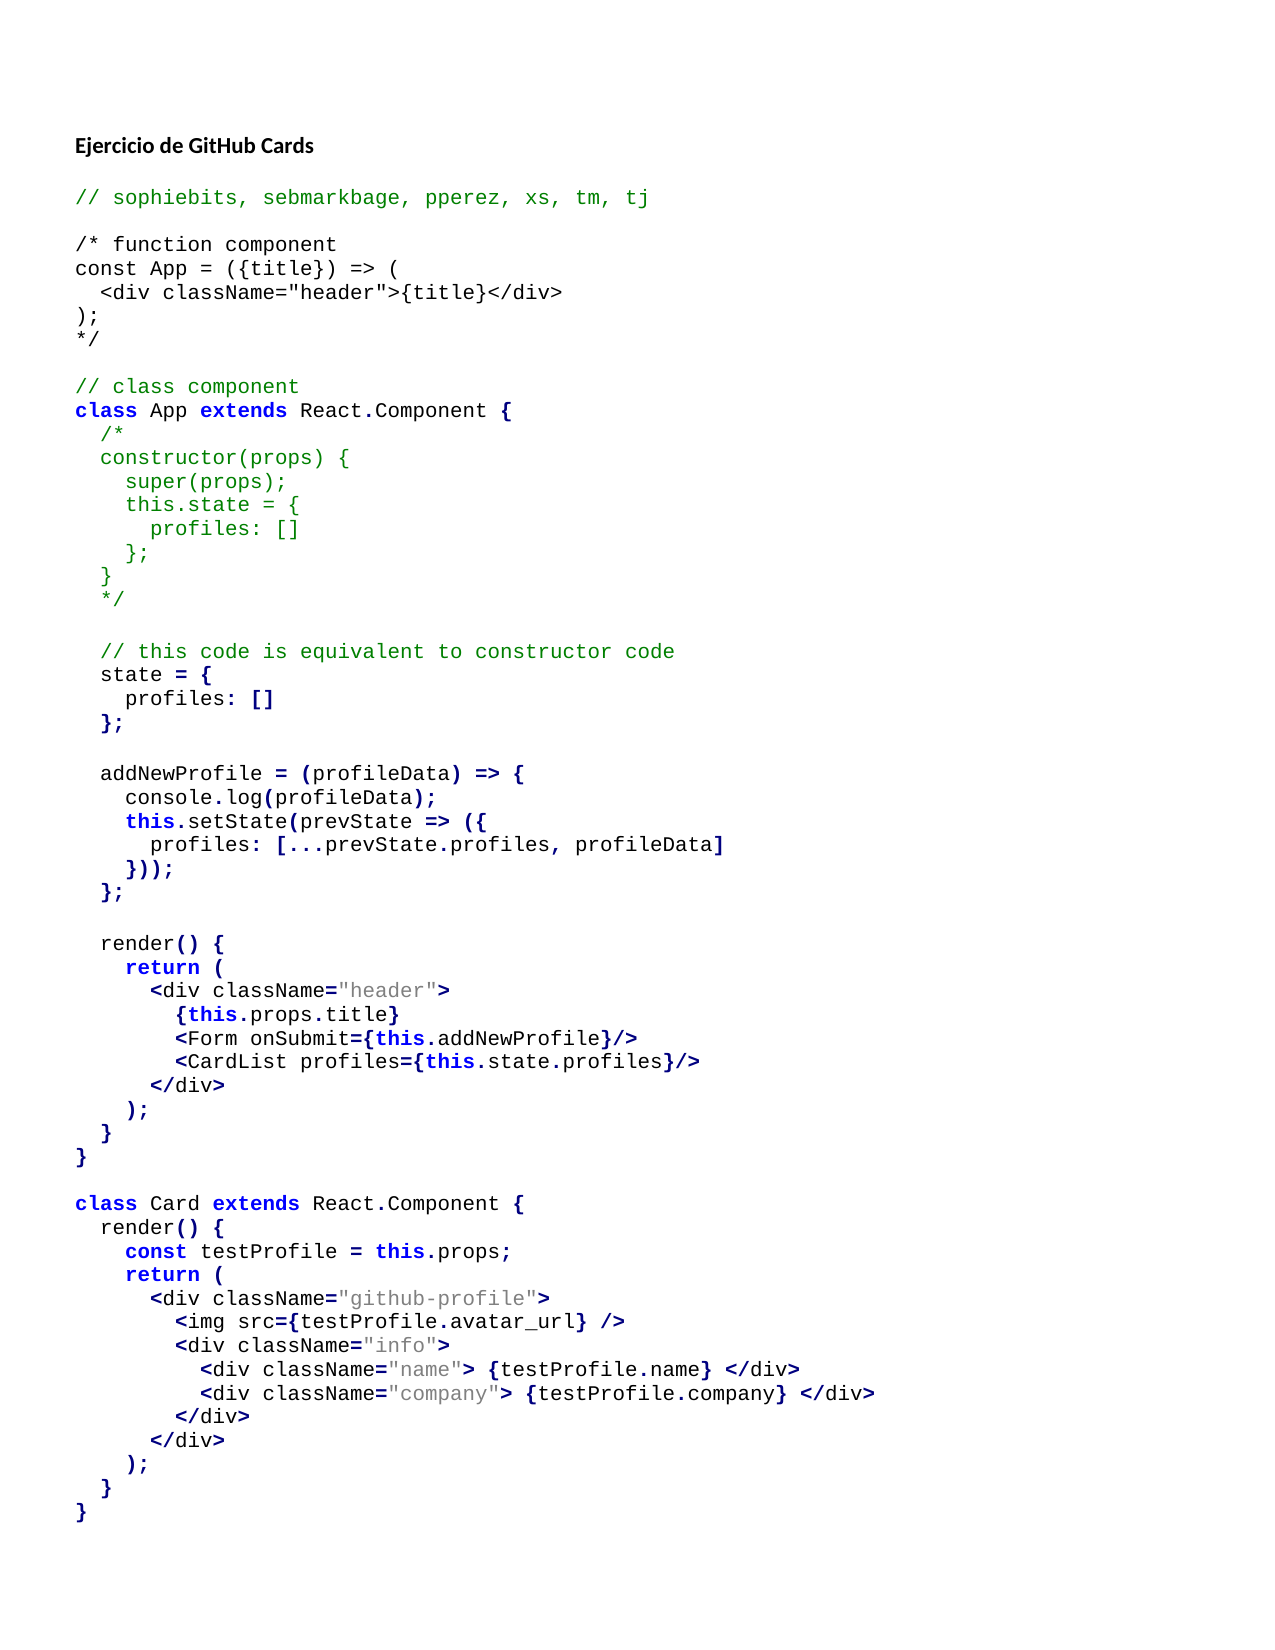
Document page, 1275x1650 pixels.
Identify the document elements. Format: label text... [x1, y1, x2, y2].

text addNewProfile = (profileData) => { [75, 763, 1200, 787]
text <div className="github-profile"> [75, 1288, 1200, 1312]
text super(props); [75, 471, 1200, 494]
text })); [75, 858, 1200, 882]
text /* function component [75, 234, 1200, 258]
text Ejercicio de GitHub Cards [75, 131, 1200, 159]
text const testProfile = this.props; [75, 1241, 1200, 1264]
text profiles: [] [75, 518, 1200, 542]
text console.log(profileData); [75, 787, 1200, 811]
text render() { [75, 1217, 1200, 1241]
text class App extends React.Component { [75, 400, 1200, 423]
text return ( [75, 957, 1200, 981]
text /* [75, 423, 1200, 447]
text </div> [75, 1075, 1200, 1099]
text render() { [75, 933, 1200, 957]
text } [75, 565, 1200, 589]
text return ( [75, 1264, 1200, 1288]
text ); [75, 1099, 1200, 1122]
text }; [75, 712, 1200, 735]
text <Form onSubmit={this.addNewProfile}/> [75, 1028, 1200, 1051]
text */ [75, 329, 1200, 353]
text // sophiebits, sebmarkbage, pperez, xs, tm, tj [75, 187, 1200, 211]
text this.state = { [75, 494, 1200, 518]
text <div className="info"> [75, 1335, 1200, 1359]
text <CardList profiles={this.state.profiles}/> [75, 1051, 1200, 1075]
text } [75, 1477, 1200, 1501]
text state = { [75, 664, 1200, 688]
text } [75, 1501, 1200, 1524]
text <img src={testProfile.avatar_url} /> [75, 1312, 1200, 1335]
text } [75, 1122, 1200, 1146]
text <div className="header"> [75, 981, 1200, 1004]
text this.setState(prevState => ({ [75, 811, 1200, 834]
text <div className="name"> {testProfile.name} </div> [75, 1359, 1200, 1382]
text </div> [75, 1430, 1200, 1453]
text <div className="header">{title}</div> [75, 282, 1200, 305]
text constructor(props) { [75, 447, 1200, 471]
text profiles: [] [75, 688, 1200, 712]
text } [75, 1146, 1200, 1170]
text </div> [75, 1406, 1200, 1430]
text */ [75, 589, 1200, 613]
text const App = ({title}) => ( [75, 258, 1200, 282]
text ); [75, 305, 1200, 329]
text <div className="company"> {testProfile.company} </div> [75, 1382, 1200, 1406]
text profiles: [...prevState.profiles, profileData] [75, 834, 1200, 858]
text ); [75, 1453, 1200, 1477]
text {this.props.title} [75, 1004, 1200, 1028]
text }; [75, 542, 1200, 565]
text // this code is equivalent to constructor code [75, 641, 1200, 664]
text class Card extends React.Component { [75, 1193, 1200, 1217]
text // class component [75, 376, 1200, 400]
text }; [75, 882, 1200, 905]
